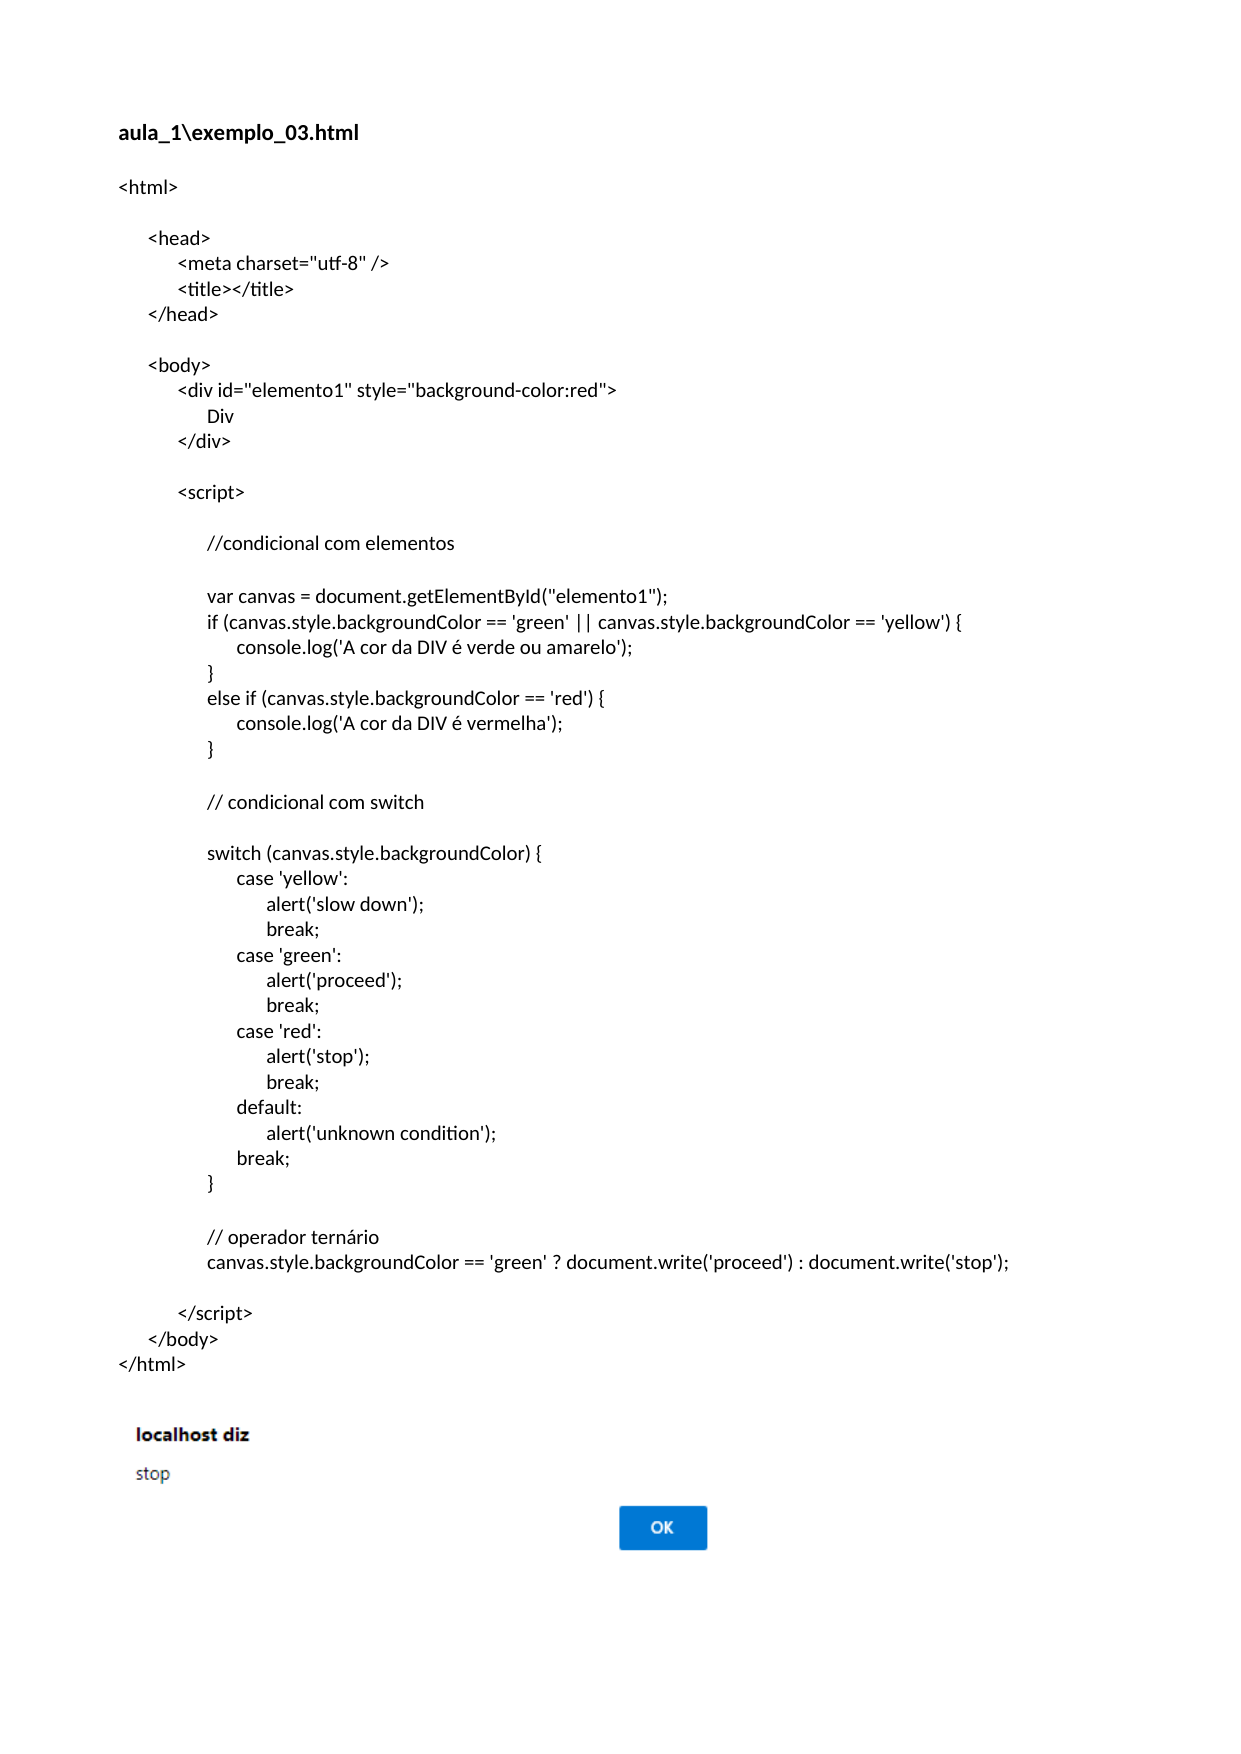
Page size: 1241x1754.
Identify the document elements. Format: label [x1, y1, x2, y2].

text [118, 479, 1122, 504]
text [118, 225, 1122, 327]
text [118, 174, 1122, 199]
picture [118, 1404, 724, 1560]
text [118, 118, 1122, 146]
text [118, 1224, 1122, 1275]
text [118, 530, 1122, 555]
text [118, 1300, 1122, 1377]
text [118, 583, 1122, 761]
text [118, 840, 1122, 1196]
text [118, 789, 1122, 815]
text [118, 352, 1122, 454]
